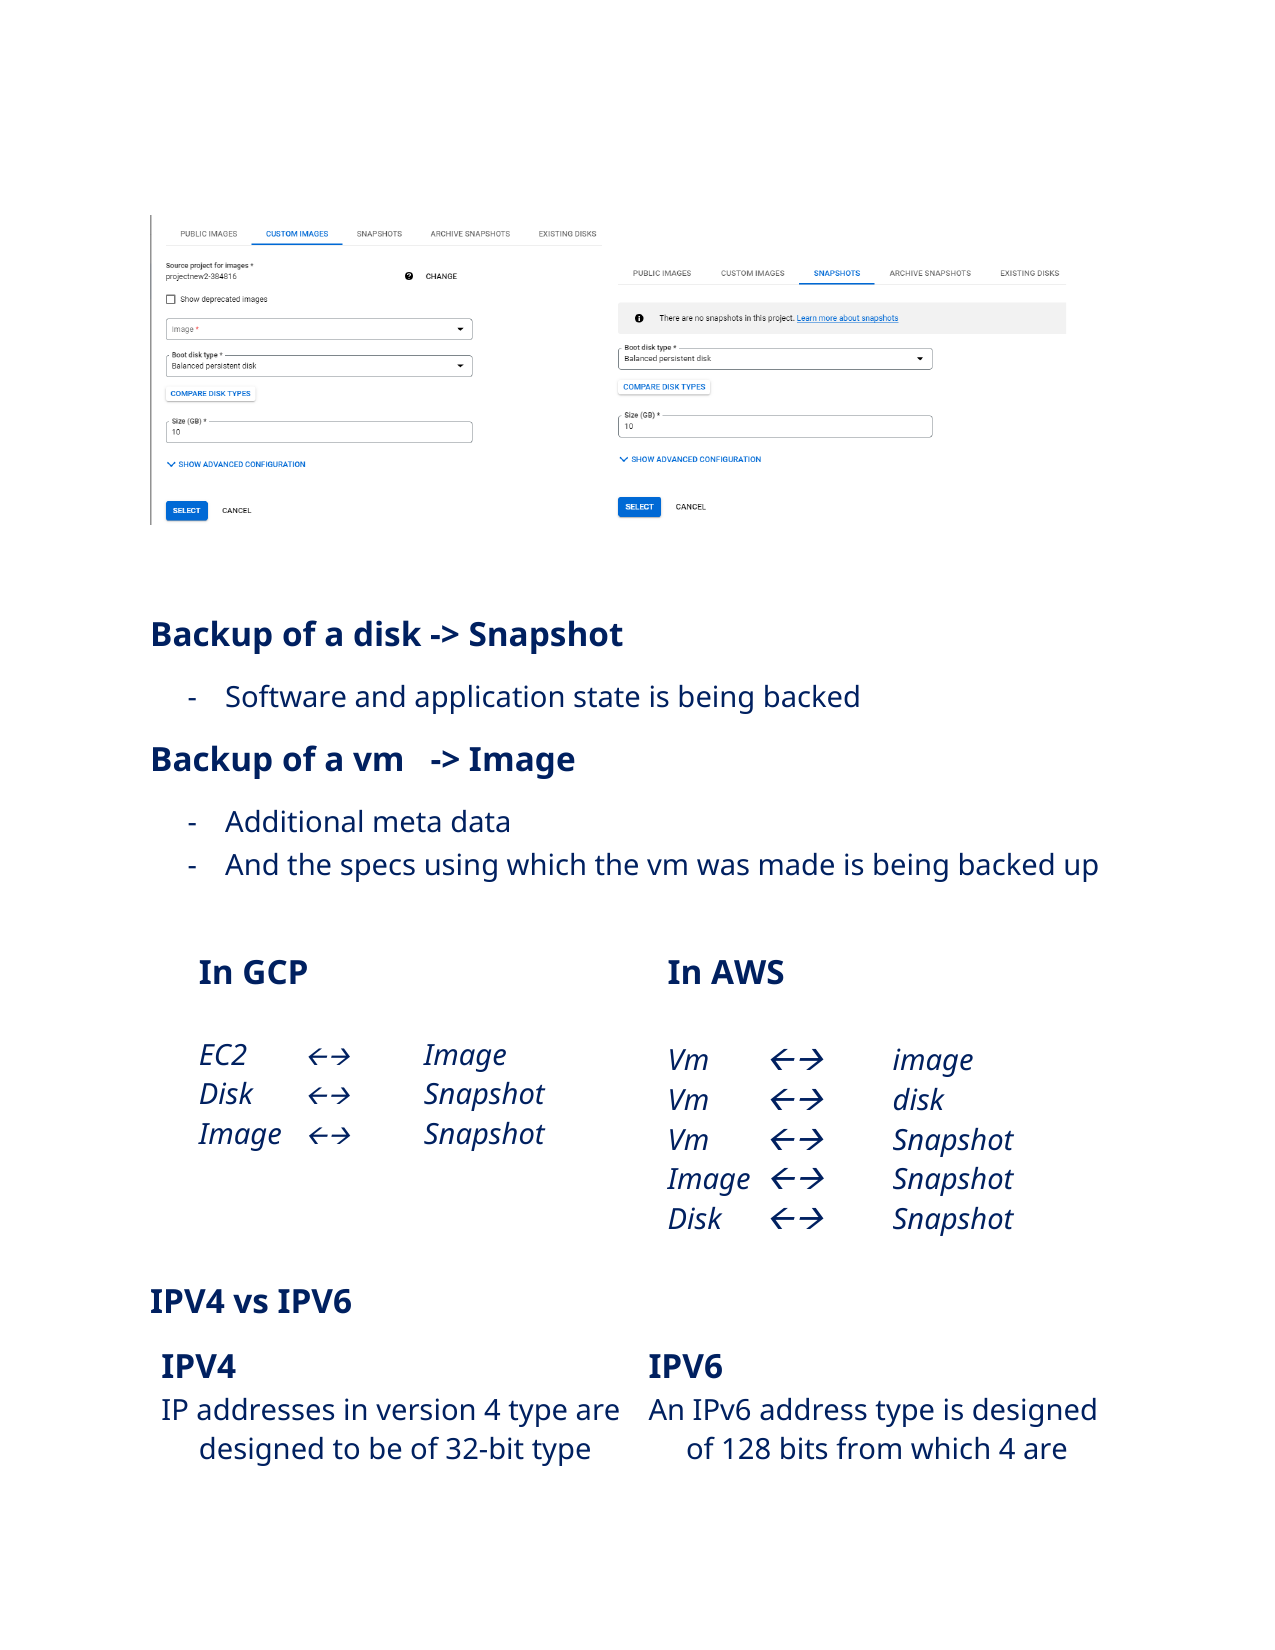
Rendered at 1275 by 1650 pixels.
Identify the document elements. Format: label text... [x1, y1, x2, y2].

text Backup of a disk -> Snapshot [150, 610, 1125, 656]
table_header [637, 1343, 1124, 1468]
list And the specs using which the vm was made is being backed up [187, 844, 1125, 883]
picture [610, 259, 1067, 525]
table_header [150, 1343, 637, 1468]
list Additional meta data [187, 801, 1125, 841]
table_header In AWS Vm image Vm disk Vm Snapshot Image Snapshot Disk Snapshot [656, 903, 1125, 1278]
picture [150, 215, 602, 525]
text Backup of a vm -> Image [150, 735, 1125, 781]
table_header In GCP EC2 Image Disk Snapshot Image Snapshot [188, 903, 656, 1278]
list Software and application state is being backed [187, 676, 1125, 716]
text IPV4 vs IPV6 [150, 1278, 1125, 1323]
